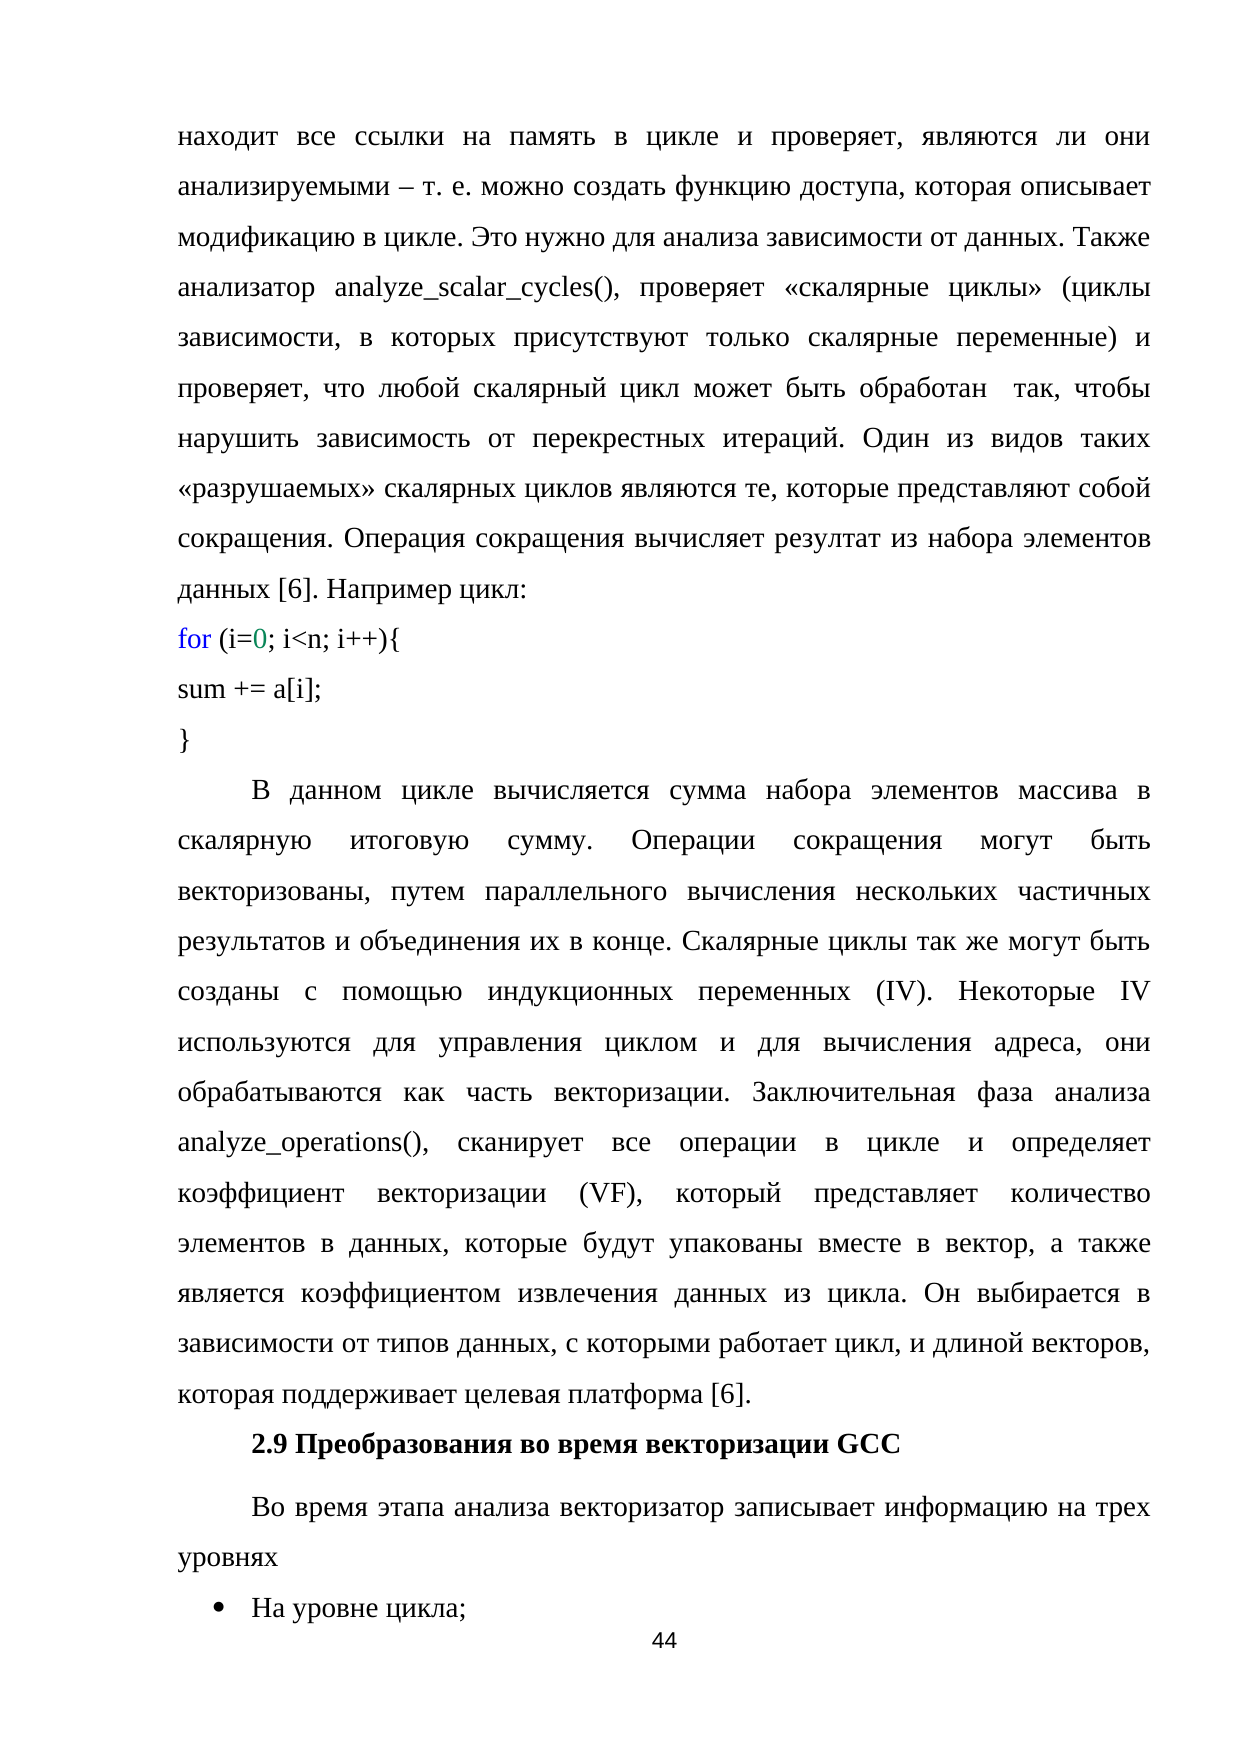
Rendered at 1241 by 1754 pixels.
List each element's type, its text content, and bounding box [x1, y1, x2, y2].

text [177, 118, 1152, 604]
text for (i=0; i<n; i++){ [177, 621, 1152, 655]
text sum += a[i]; [177, 672, 1152, 705]
text } [177, 722, 1152, 755]
text Во время этапа анализа векторизатор записывает информацию на трех уровнях [177, 1489, 1152, 1573]
text В данном цикле вычисляется сумма набора элементов массива в скалярную итоговую сумму. Операции сокращения могут быть векторизованы, путем параллельного вычисления нескольких частичных результатов и объединения их в конце. Скалярные циклы так же могут быть созданы с помощью индукционных переменных (IV). Некоторые IV используются для управления циклом и для вычисления адреса, они обрабатываются как часть векторизации. Заключительная фаза анализа analyze_operations(), сканирует все операции в цикле и определяет коэффициент векторизации (VF), который представляет количество элементов в данных, которые будут упакованы вместе в вектор, а также является коэффициентом извлечения данных из цикла. Он выбирается в зависимости от типов данных, с которыми работает цикл, и длиной векторов, которая поддерживает целевая платформа [6]. [177, 772, 1152, 1409]
list На уровне цикла; [213, 1590, 1152, 1623]
subtitle 2.9 Преобразования во время векторизации GCC [177, 1426, 1152, 1460]
